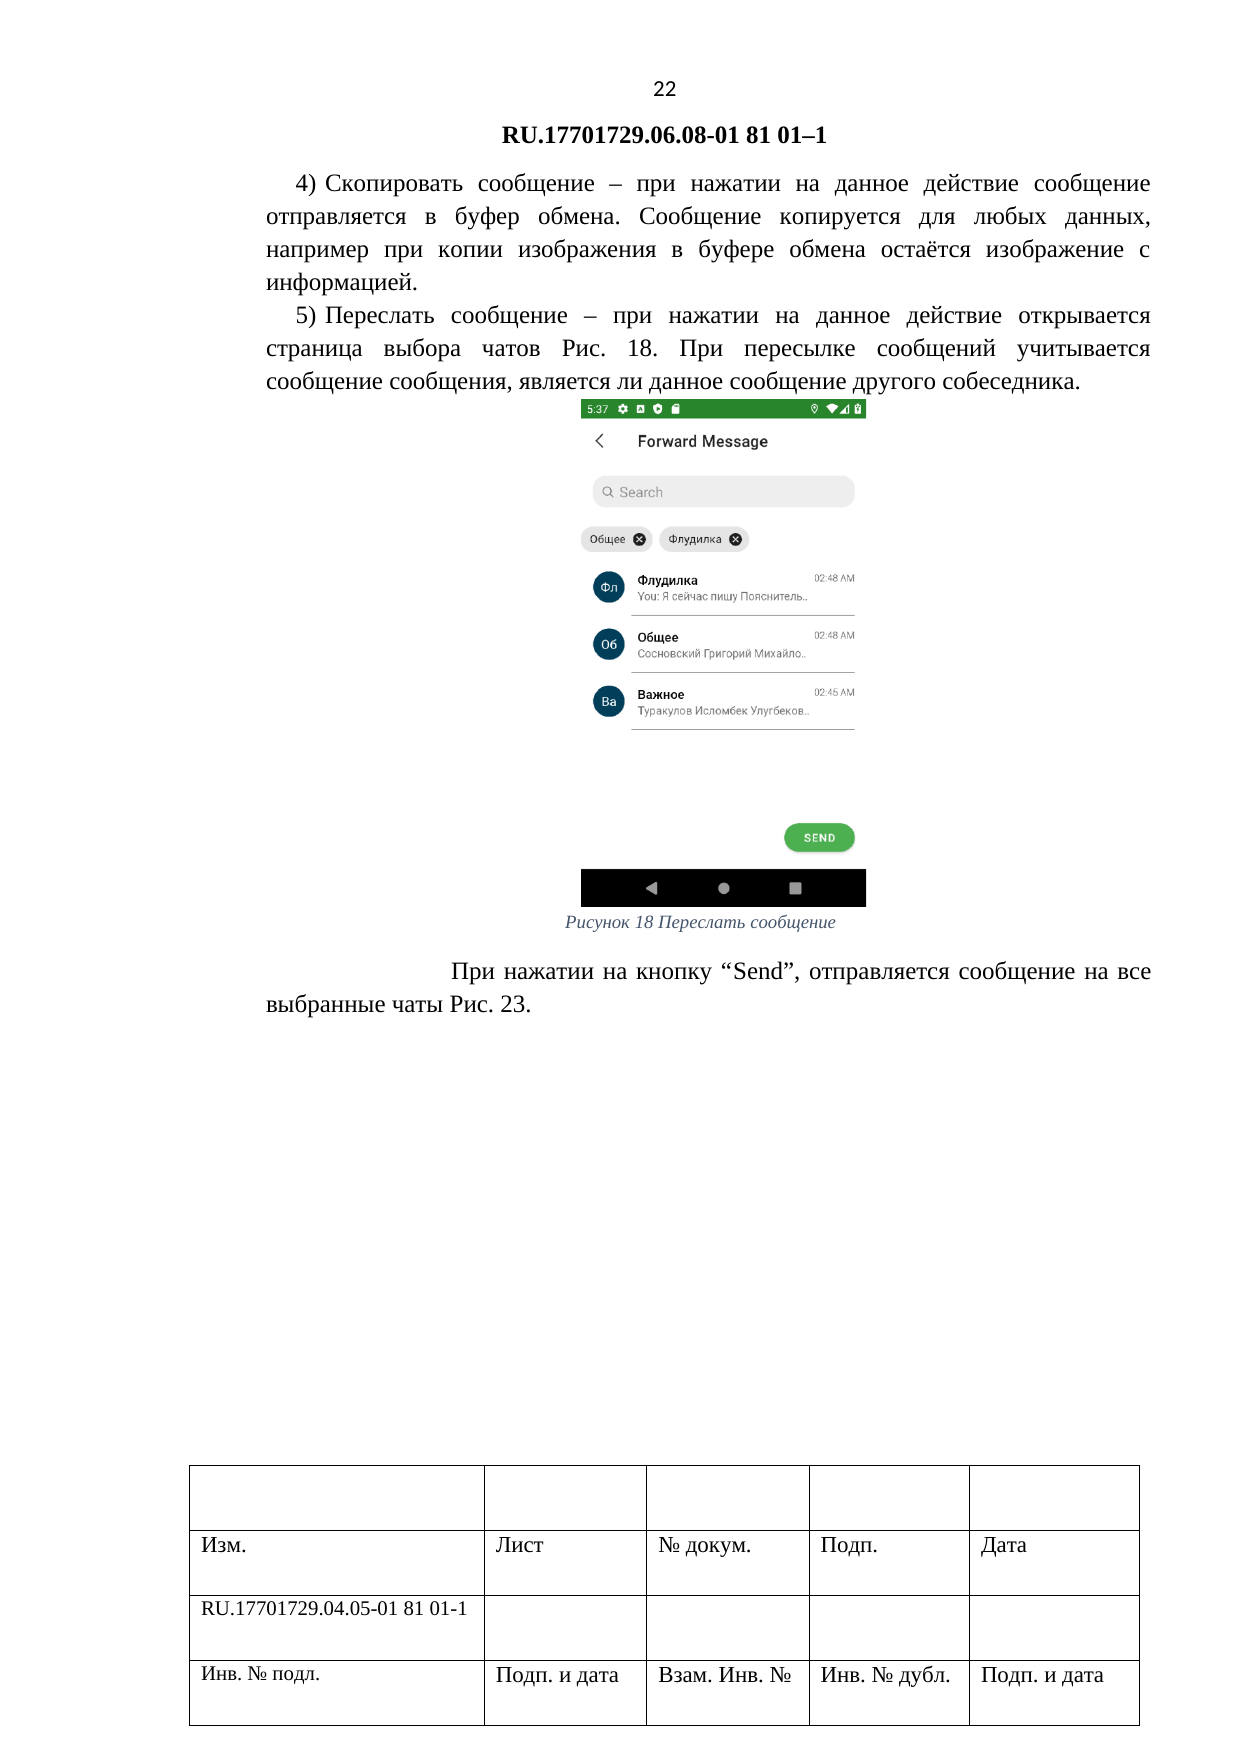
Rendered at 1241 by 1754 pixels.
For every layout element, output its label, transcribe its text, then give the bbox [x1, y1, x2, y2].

list Скопировать сообщение – при нажатии на данное действие сообщение отправляется в буфер обмена. Сообщение копируется для любых данных, например при копии изображения в буфере обмена остаётся изображение с информацией. [266, 168, 1152, 296]
text Рисунок 18 Переслать сообщение [177, 911, 1152, 932]
list Переслать сообщение – при нажатии на данное действие открывается страница выбора чатов Рис. 18. При пересылке сообщений учитывается сообщение сообщения, является ли данное сообщение другого собеседника. [266, 300, 1152, 395]
picture [581, 399, 867, 907]
list При нажатии на кнопку “Send”, отправляется сообщение на все выбранные чаты Рис. 23. [266, 956, 1152, 1018]
